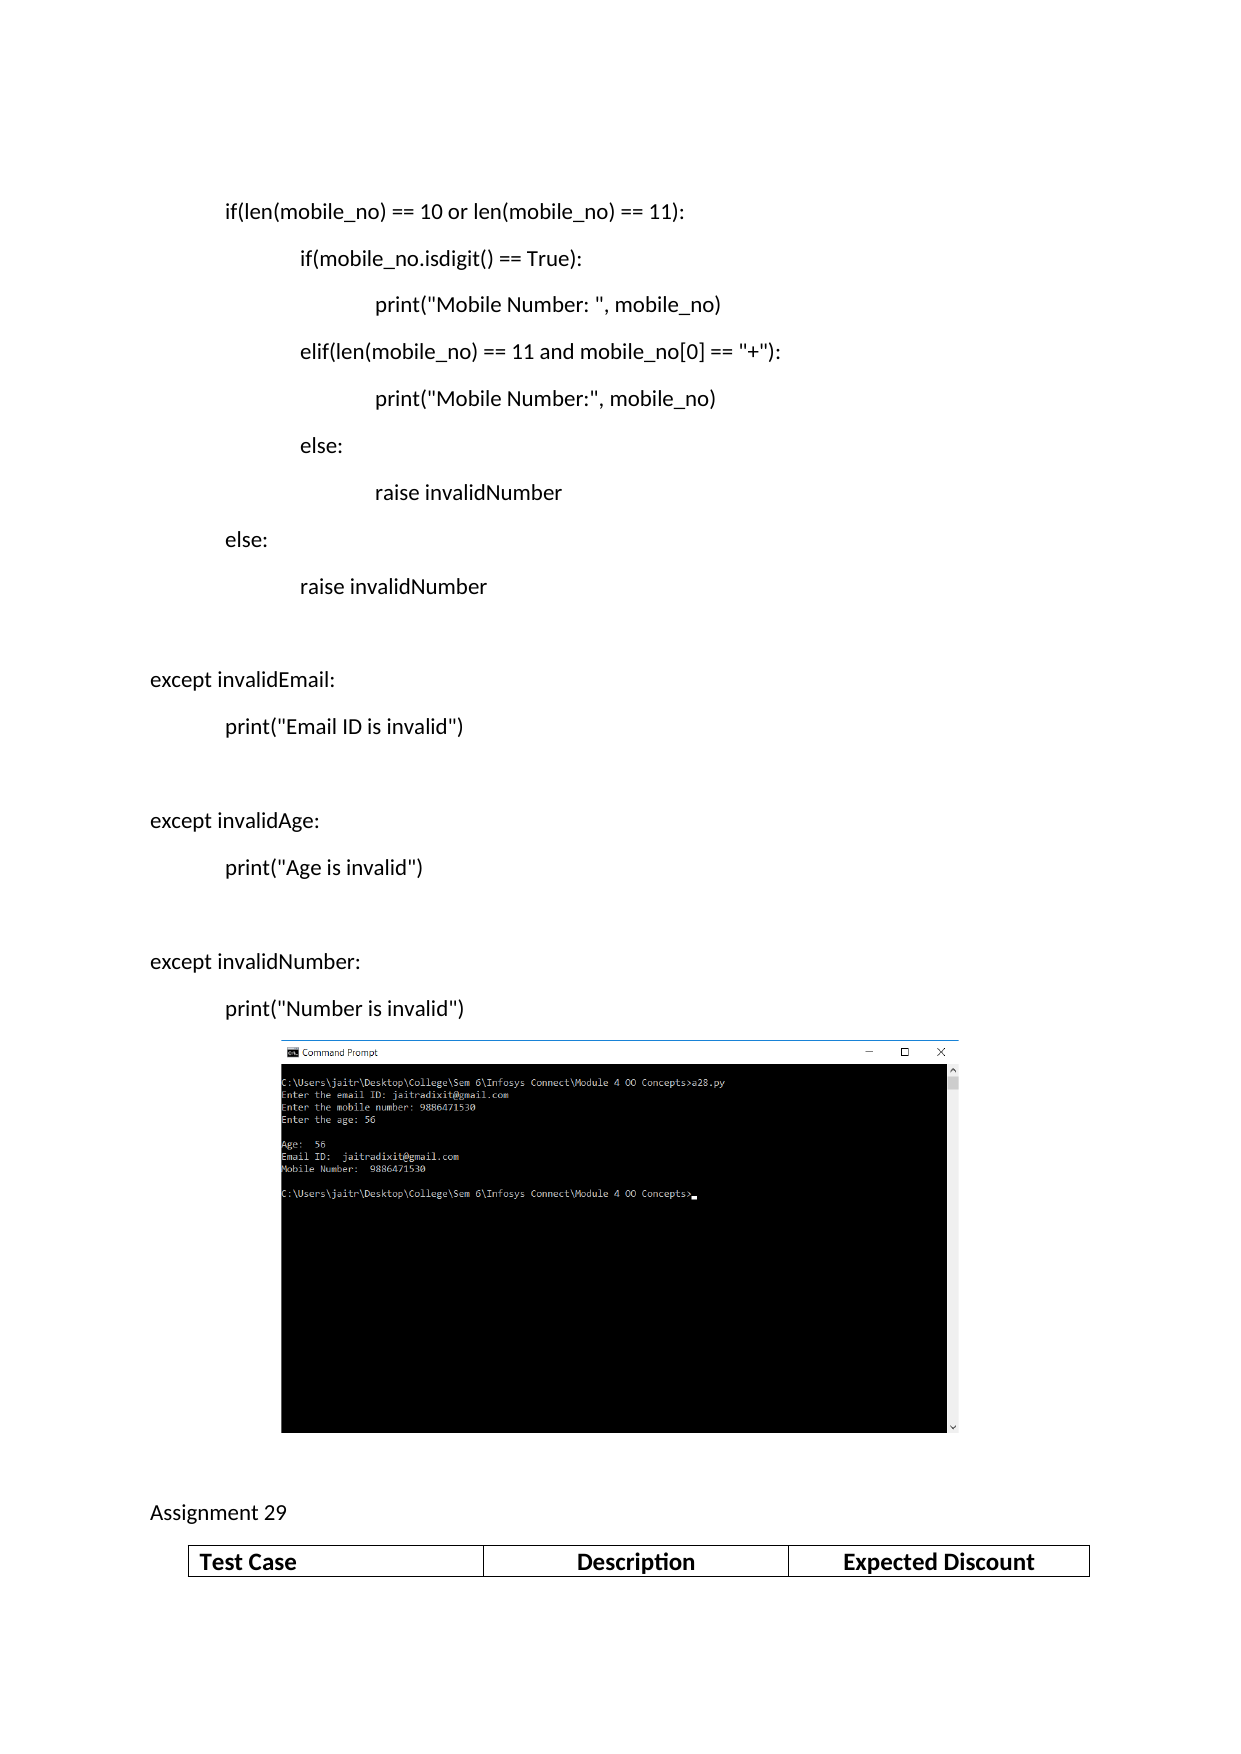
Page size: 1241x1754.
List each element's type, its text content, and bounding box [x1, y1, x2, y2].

text Assignment 29 [150, 1498, 1090, 1526]
text if(len(mobile_no) == 10 or len(mobile_no) == 11): [150, 197, 1090, 225]
table_header Test Case [189, 1546, 483, 1576]
text print("Number is invalid") [150, 994, 1090, 1022]
text if(mobile_no.isdigit() == True): [150, 244, 1090, 272]
text except invalidEmail: [150, 666, 1090, 694]
text raise invalidNumber [150, 572, 1090, 600]
text else: [150, 525, 1090, 553]
text raise invalidNumber [150, 478, 1090, 506]
text print("Email ID is invalid") [150, 712, 1090, 741]
text else: [150, 431, 1090, 459]
text print("Mobile Number:", mobile_no) [150, 384, 1090, 412]
text except invalidNumber: [150, 947, 1090, 975]
text print("Mobile Number: ", mobile_no) [150, 291, 1090, 319]
table_header Expected Discount [789, 1546, 1089, 1576]
table_header Description [484, 1546, 788, 1576]
text except invalidAge: [150, 806, 1090, 834]
text print("Age is invalid") [150, 853, 1090, 881]
picture [281, 1040, 959, 1433]
text elif(len(mobile_no) == 11 and mobile_no[0] == "+"): [150, 337, 1090, 366]
